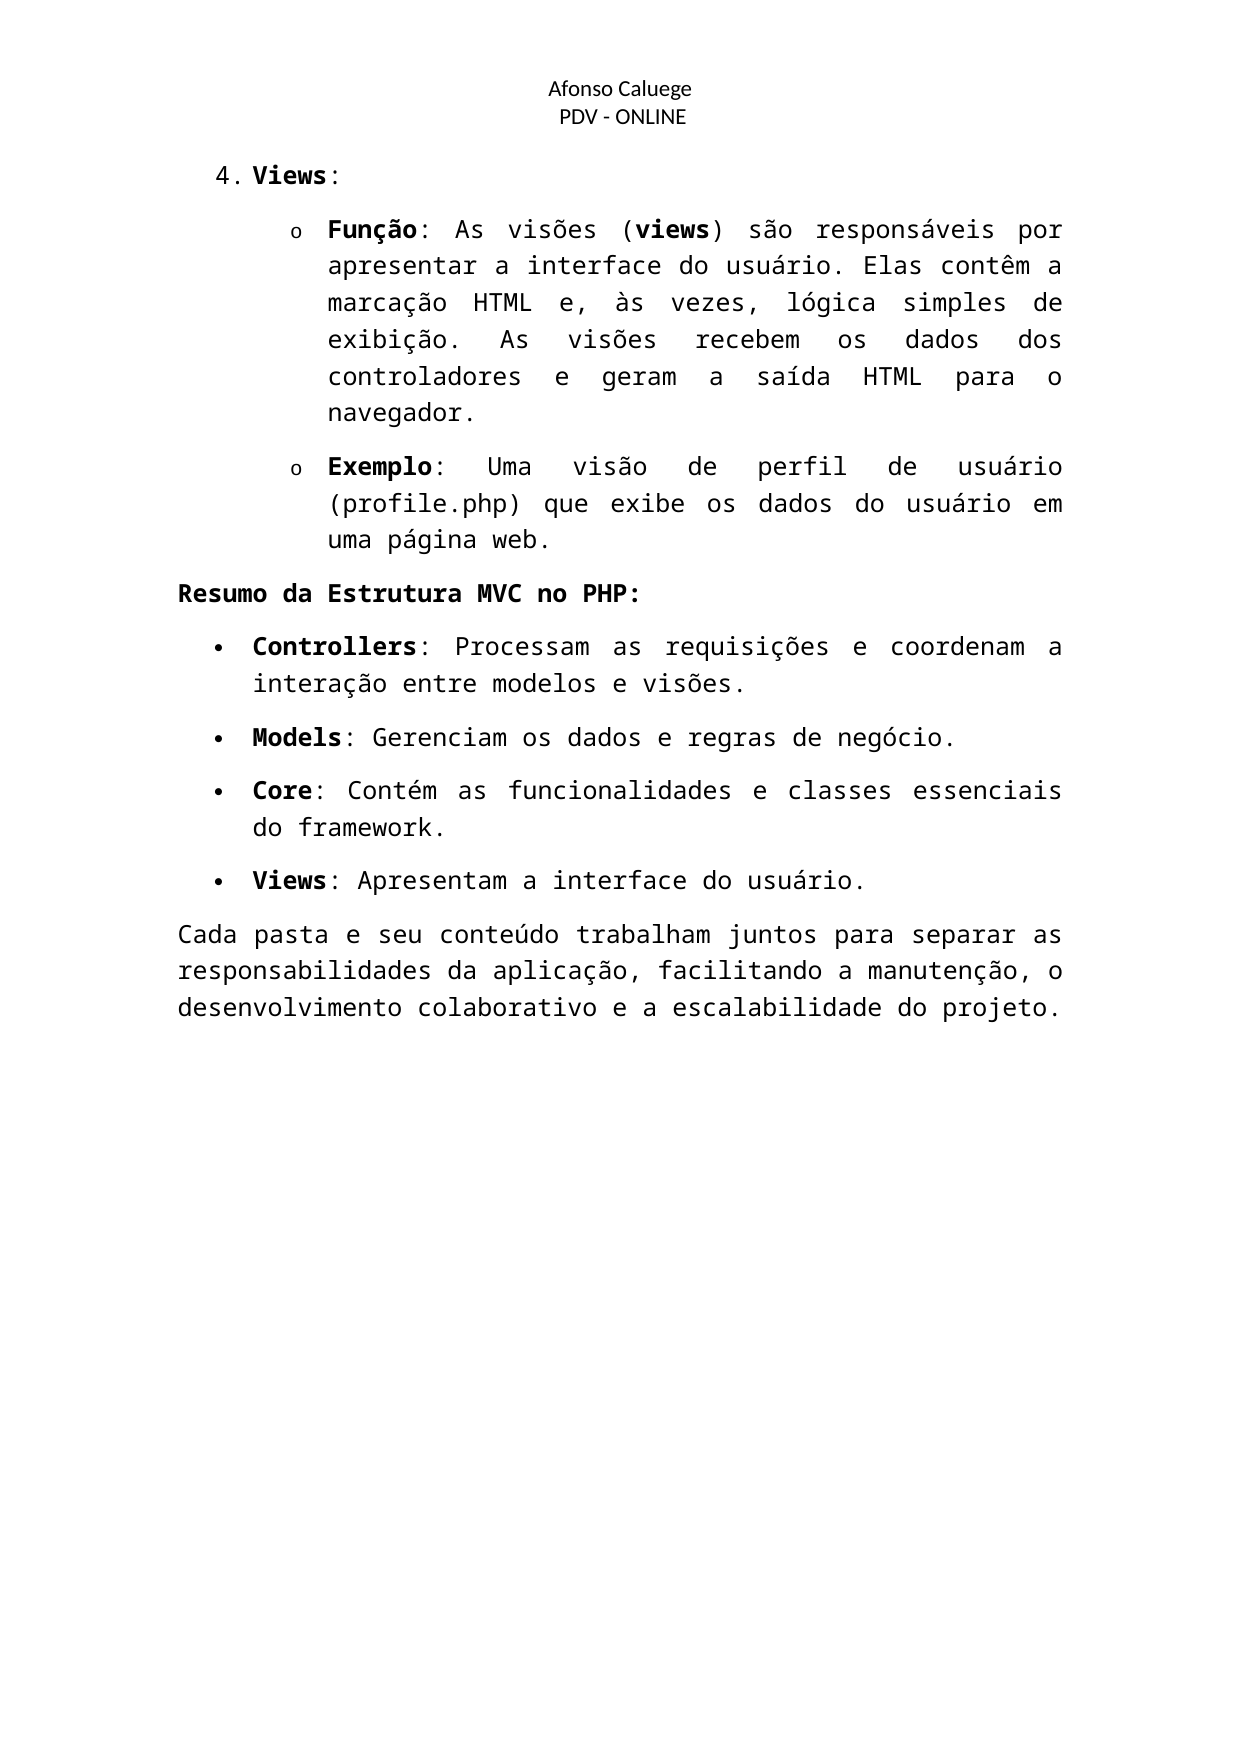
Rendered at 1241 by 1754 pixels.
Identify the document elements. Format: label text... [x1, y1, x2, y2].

list Views: [215, 158, 1063, 192]
list Exemplo: Uma visão de perfil de usuário (profile.php) que exibe os dados do usuário em uma página web. [290, 448, 1063, 556]
list Controllers: Processam as requisições e coordenam a interação entre modelos e visões. [215, 629, 1063, 700]
list Models: Gerenciam os dados e regras de negócio. [215, 719, 1063, 753]
list Core: Contém as funcionalidades e classes essenciais do framework. [215, 773, 1063, 843]
text Cada pasta e seu conteúdo trabalham juntos para separar as responsabilidades da aplicação, facilitando a manutenção, o desenvolvimento colaborativo e a escalabilidade do projeto. [177, 916, 1063, 1024]
text Resumo da Estrutura MVC no PHP: [177, 576, 1063, 609]
list Função: As visões (views) são responsáveis por apresentar a interface do usuário. Elas contêm a marcação HTML e, às vezes, lógica simples de exibição. As visões recebem os dados dos controladores e geram a saída HTML para o navegador. [290, 211, 1063, 429]
list Views: Apresentam a interface do usuário. [215, 863, 1063, 897]
